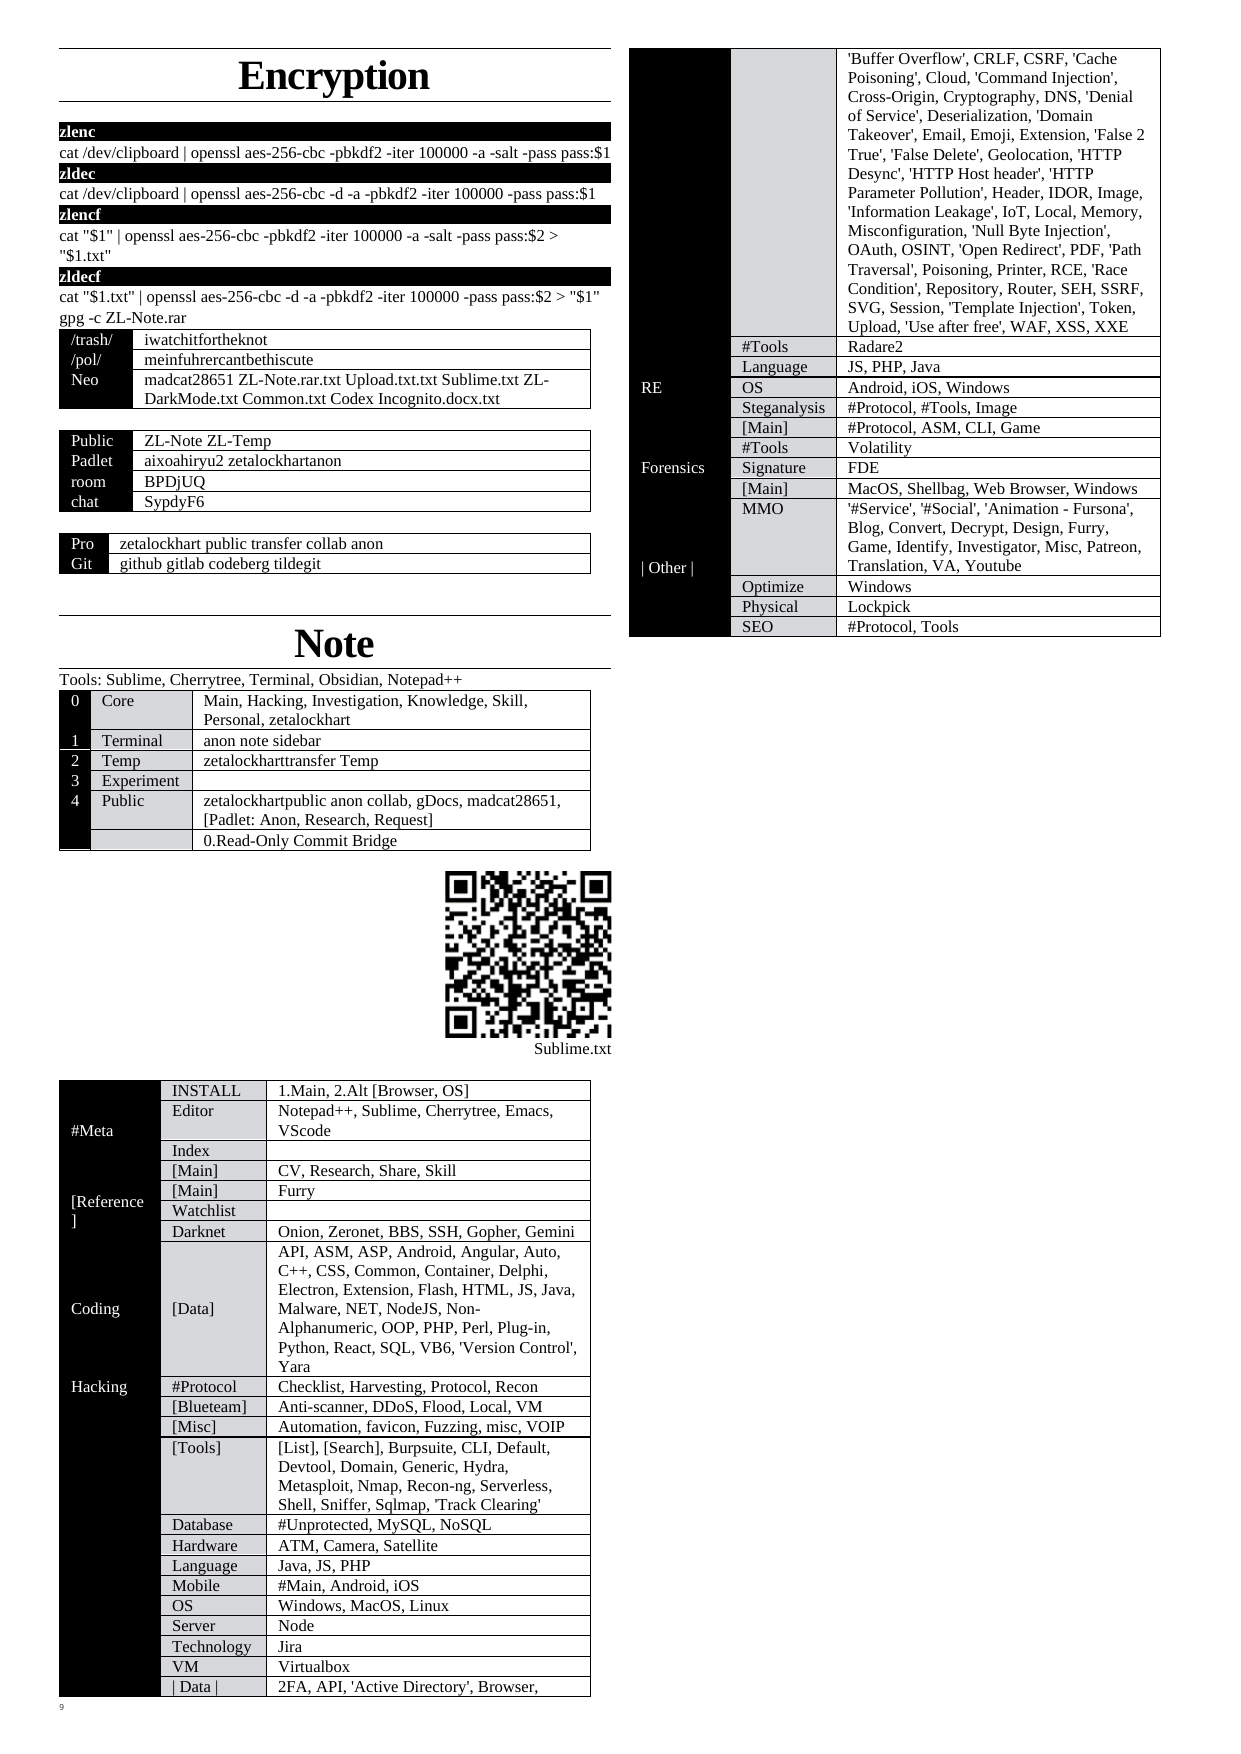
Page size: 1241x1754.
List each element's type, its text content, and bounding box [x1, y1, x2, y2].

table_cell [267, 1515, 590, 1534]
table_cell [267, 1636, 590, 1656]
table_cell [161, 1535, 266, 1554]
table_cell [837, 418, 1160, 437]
subtitle zlencf [59, 205, 611, 224]
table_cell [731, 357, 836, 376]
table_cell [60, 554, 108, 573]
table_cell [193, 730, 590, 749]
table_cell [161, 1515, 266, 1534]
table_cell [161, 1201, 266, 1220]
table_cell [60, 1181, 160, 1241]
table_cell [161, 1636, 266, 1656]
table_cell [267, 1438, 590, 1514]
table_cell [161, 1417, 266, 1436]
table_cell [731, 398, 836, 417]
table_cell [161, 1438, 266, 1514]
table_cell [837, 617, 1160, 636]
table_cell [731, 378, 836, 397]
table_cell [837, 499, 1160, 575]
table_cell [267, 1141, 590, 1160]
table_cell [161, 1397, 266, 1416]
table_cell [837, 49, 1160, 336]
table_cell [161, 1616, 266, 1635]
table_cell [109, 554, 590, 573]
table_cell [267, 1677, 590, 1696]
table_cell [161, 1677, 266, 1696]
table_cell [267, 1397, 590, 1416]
subtitle zlenc [59, 122, 611, 141]
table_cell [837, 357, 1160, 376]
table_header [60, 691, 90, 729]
text cat "$1.txt" | openssl aes-256-cbc -d -a -pbkdf2 -iter 100000 -pass pass:$2 > "$1" [59, 287, 611, 306]
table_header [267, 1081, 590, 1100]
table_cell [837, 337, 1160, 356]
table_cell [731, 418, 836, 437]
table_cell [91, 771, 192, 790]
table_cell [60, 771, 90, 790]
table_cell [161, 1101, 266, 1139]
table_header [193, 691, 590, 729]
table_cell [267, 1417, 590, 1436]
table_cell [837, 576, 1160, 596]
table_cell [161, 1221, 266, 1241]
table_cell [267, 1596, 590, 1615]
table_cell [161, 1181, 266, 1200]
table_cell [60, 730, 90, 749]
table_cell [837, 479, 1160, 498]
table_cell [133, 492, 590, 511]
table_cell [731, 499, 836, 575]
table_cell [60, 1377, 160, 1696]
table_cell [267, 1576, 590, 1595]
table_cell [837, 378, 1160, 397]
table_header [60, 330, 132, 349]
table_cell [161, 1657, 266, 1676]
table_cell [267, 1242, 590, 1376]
subtitle zldecf [59, 267, 611, 286]
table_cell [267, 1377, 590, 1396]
text gpg -c ZL-Note.rar [59, 308, 611, 327]
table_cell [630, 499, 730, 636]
text cat /dev/clipboard | openssl aes-256-cbc -d -a -pbkdf2 -iter 100000 -pass pass:$1 [59, 184, 611, 203]
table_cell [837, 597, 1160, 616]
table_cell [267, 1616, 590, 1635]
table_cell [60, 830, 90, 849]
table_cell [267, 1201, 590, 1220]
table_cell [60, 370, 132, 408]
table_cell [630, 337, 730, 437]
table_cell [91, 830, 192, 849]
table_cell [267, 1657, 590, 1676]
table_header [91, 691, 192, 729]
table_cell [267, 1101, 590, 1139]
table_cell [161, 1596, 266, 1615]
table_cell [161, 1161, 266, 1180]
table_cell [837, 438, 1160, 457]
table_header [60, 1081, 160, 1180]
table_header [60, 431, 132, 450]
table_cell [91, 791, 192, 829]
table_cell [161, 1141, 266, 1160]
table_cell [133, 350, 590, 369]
picture [445, 871, 612, 1038]
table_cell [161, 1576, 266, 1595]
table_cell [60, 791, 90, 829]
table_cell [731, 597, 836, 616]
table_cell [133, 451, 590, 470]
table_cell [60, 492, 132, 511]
subtitle zldec [59, 163, 611, 183]
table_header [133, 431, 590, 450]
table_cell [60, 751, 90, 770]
text Sublime.txt [59, 1039, 611, 1058]
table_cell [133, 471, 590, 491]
text cat "$1" | openssl aes-256-cbc -pbkdf2 -iter 100000 -a -salt -pass pass:$2 > "$1.txt" [59, 225, 611, 265]
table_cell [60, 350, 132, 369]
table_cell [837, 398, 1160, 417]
text Tools: Sublime, Cherrytree, Terminal, Obsidian, Notepad++ [59, 669, 611, 688]
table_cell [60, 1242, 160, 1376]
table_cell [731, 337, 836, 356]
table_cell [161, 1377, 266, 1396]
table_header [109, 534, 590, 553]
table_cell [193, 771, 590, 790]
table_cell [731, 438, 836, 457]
text cat /dev/clipboard | openssl aes-256-cbc -pbkdf2 -iter 100000 -a -salt -pass pass:$1 [59, 143, 611, 162]
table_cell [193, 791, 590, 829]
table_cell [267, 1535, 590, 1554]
subtitle Note [59, 616, 611, 668]
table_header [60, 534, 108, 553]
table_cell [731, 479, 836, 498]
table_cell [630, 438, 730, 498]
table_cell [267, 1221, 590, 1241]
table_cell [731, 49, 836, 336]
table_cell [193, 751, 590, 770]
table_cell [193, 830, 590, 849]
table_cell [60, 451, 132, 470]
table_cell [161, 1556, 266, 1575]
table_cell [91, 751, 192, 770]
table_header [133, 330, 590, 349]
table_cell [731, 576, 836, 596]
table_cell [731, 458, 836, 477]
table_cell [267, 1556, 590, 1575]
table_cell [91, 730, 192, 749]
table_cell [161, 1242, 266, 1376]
subtitle Encryption [59, 49, 611, 101]
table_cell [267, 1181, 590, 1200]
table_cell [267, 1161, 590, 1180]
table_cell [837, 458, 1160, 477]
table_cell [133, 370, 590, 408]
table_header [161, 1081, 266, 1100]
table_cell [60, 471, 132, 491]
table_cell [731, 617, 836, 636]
